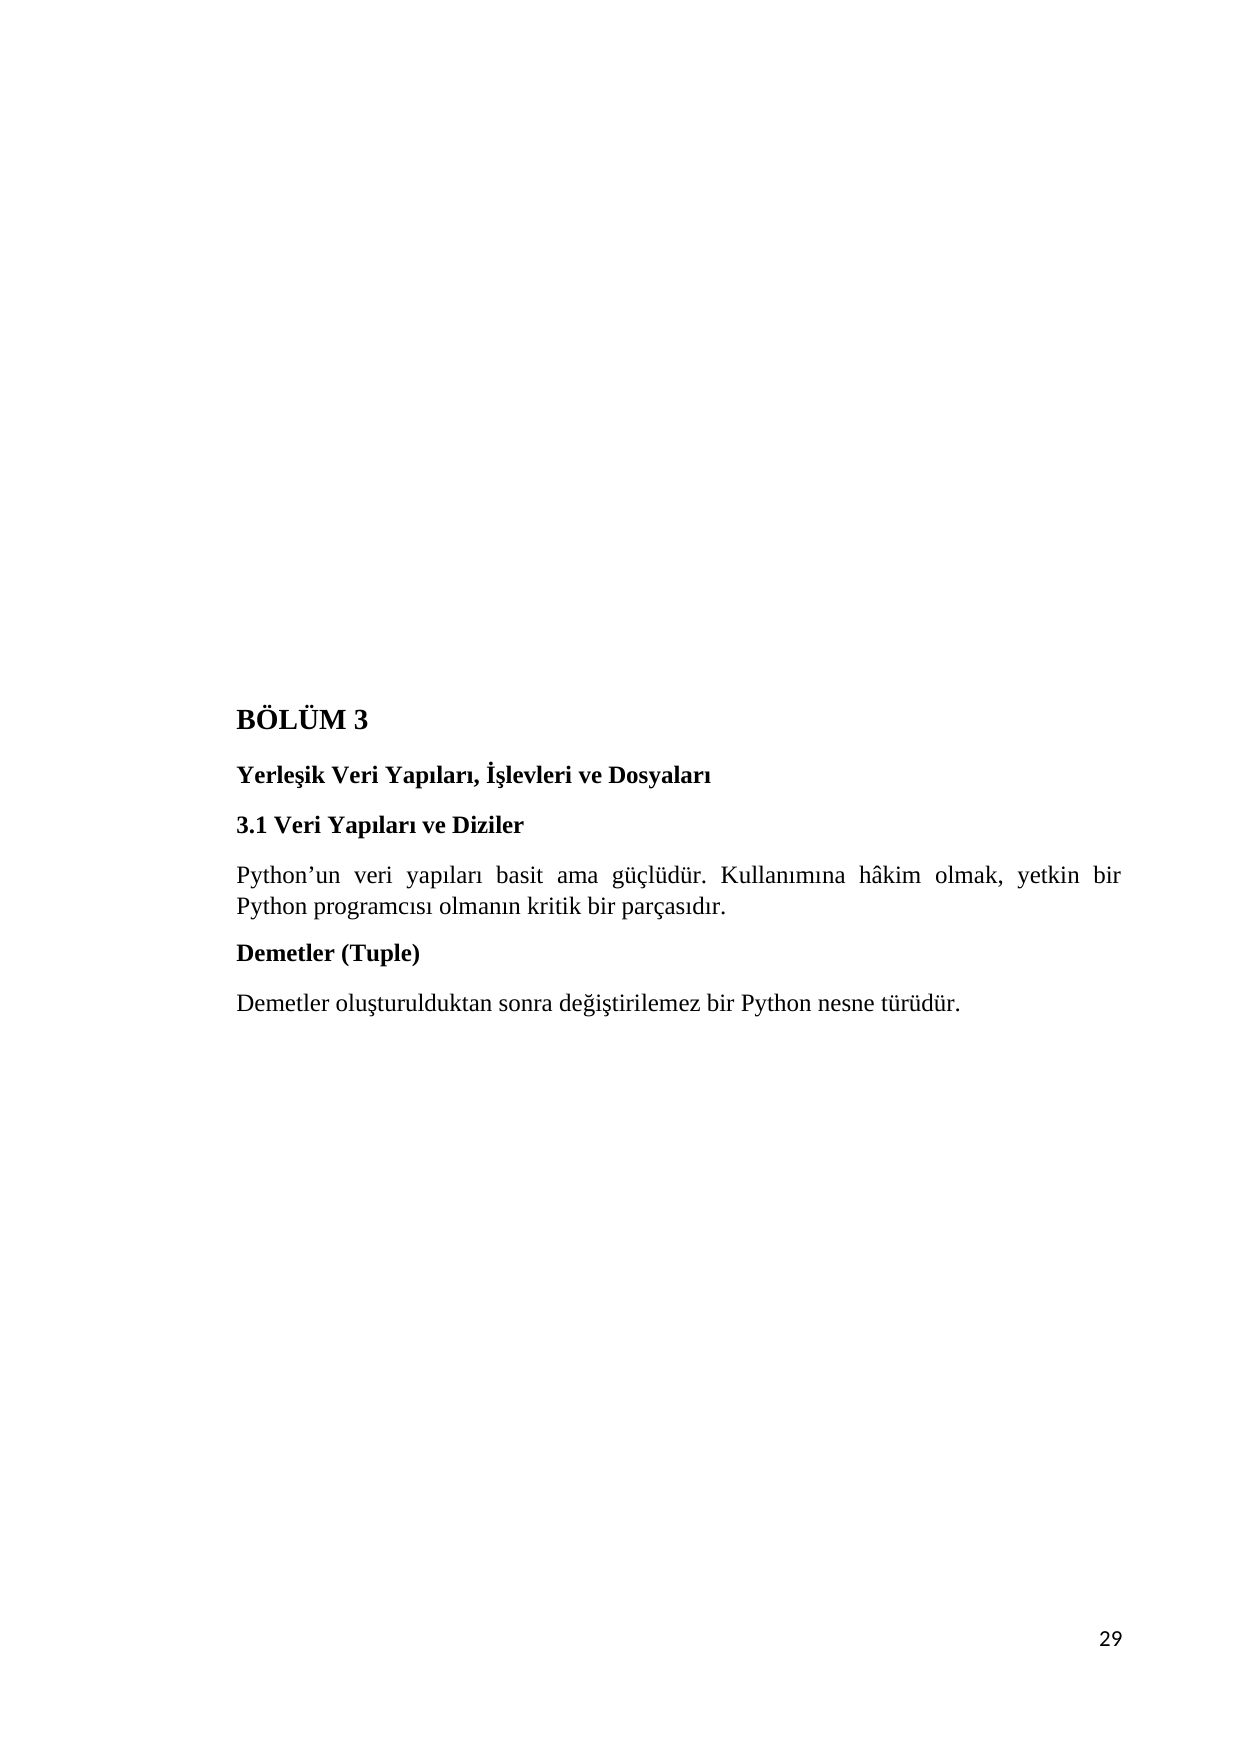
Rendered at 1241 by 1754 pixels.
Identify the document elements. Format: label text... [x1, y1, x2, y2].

text Yerleşik Veri Yapıları, İşlevleri ve Dosyaları [236, 761, 1122, 789]
text Demetler oluşturulduktan sonra değiştirilemez bir Python nesne türüdür. [236, 988, 1122, 1017]
text BÖLÜM 3 [236, 702, 1122, 736]
text 3.1 Veri Yapıları ve Diziler [236, 810, 1122, 839]
text Demetler (Tuple) [236, 938, 1122, 967]
text Python’un veri yapıları basit ama güçlüdür. Kullanımına hâkim olmak, yetkin bir Python programcısı olmanın kritik bir parçasıdır. [236, 860, 1122, 919]
